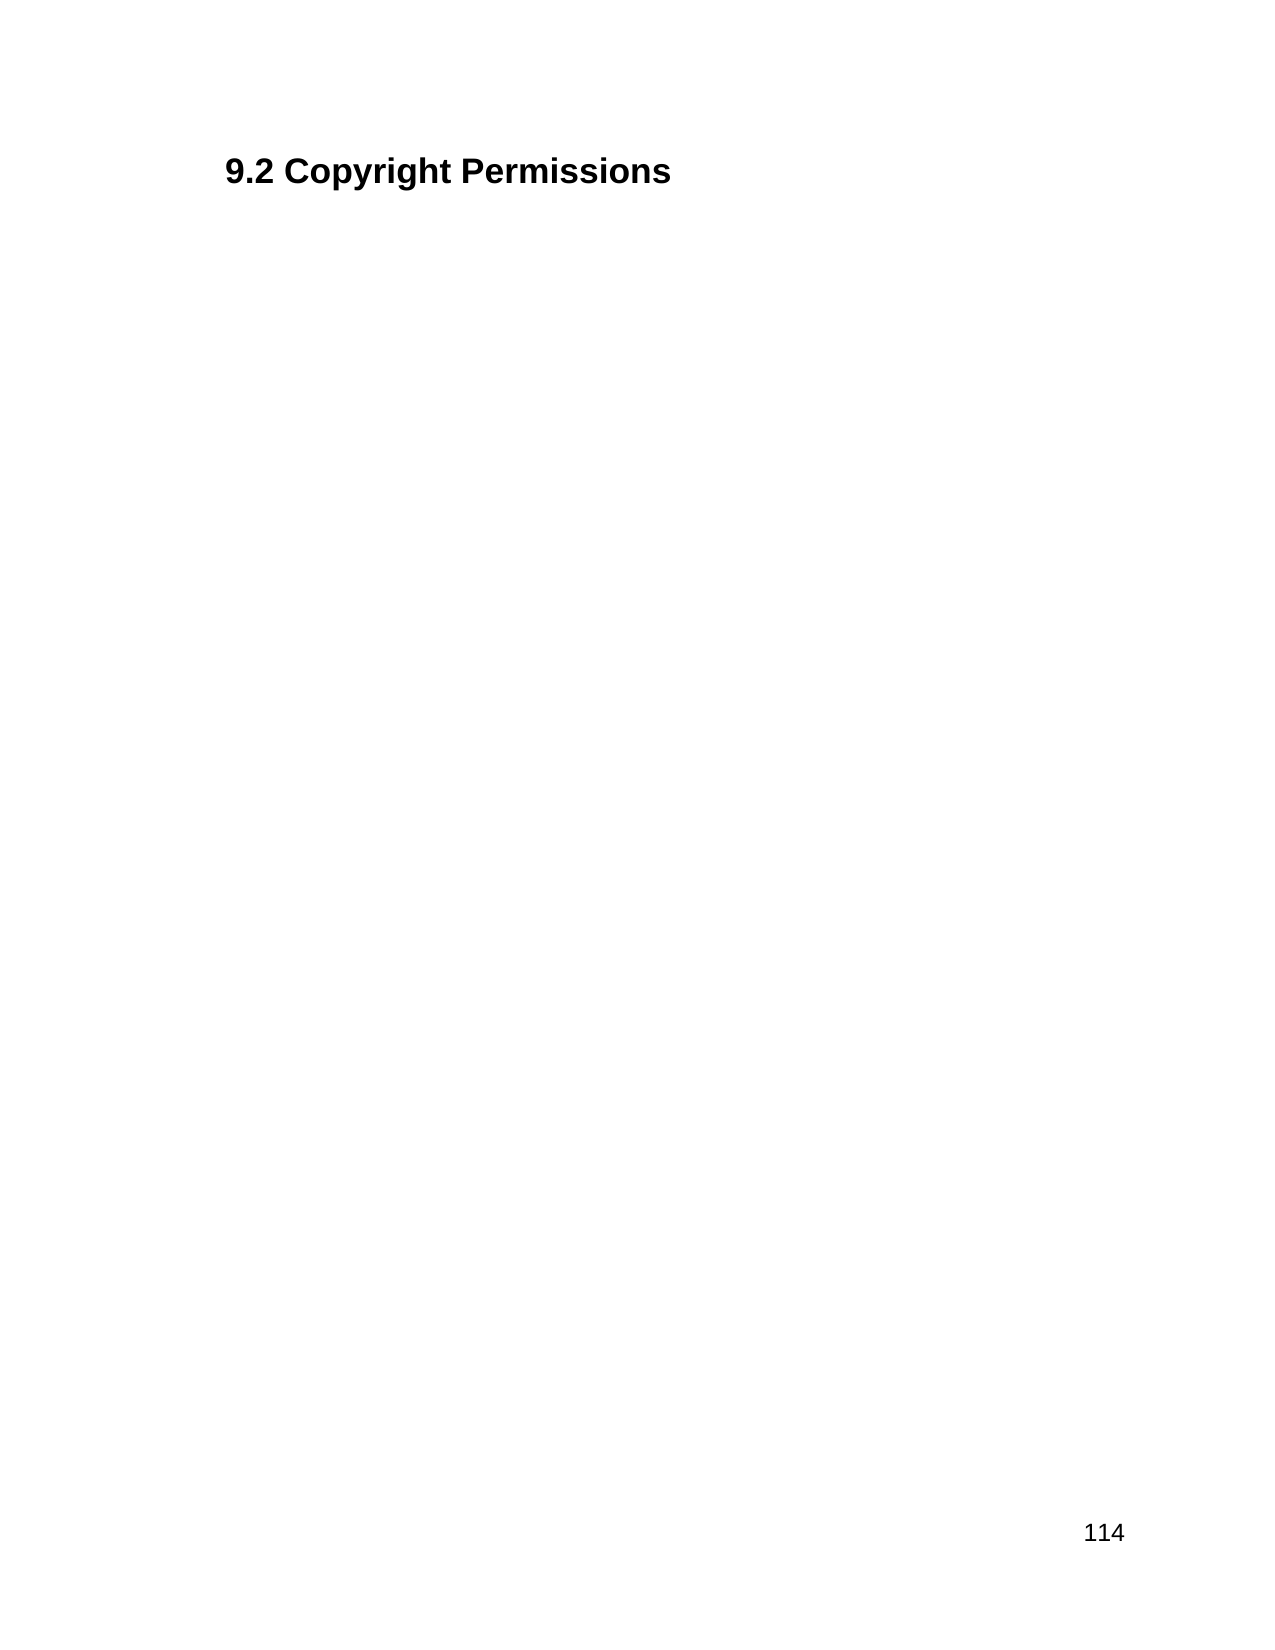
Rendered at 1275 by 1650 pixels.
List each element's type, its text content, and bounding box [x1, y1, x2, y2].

subtitle 9.2 Copyright Permissions [225, 150, 1125, 191]
